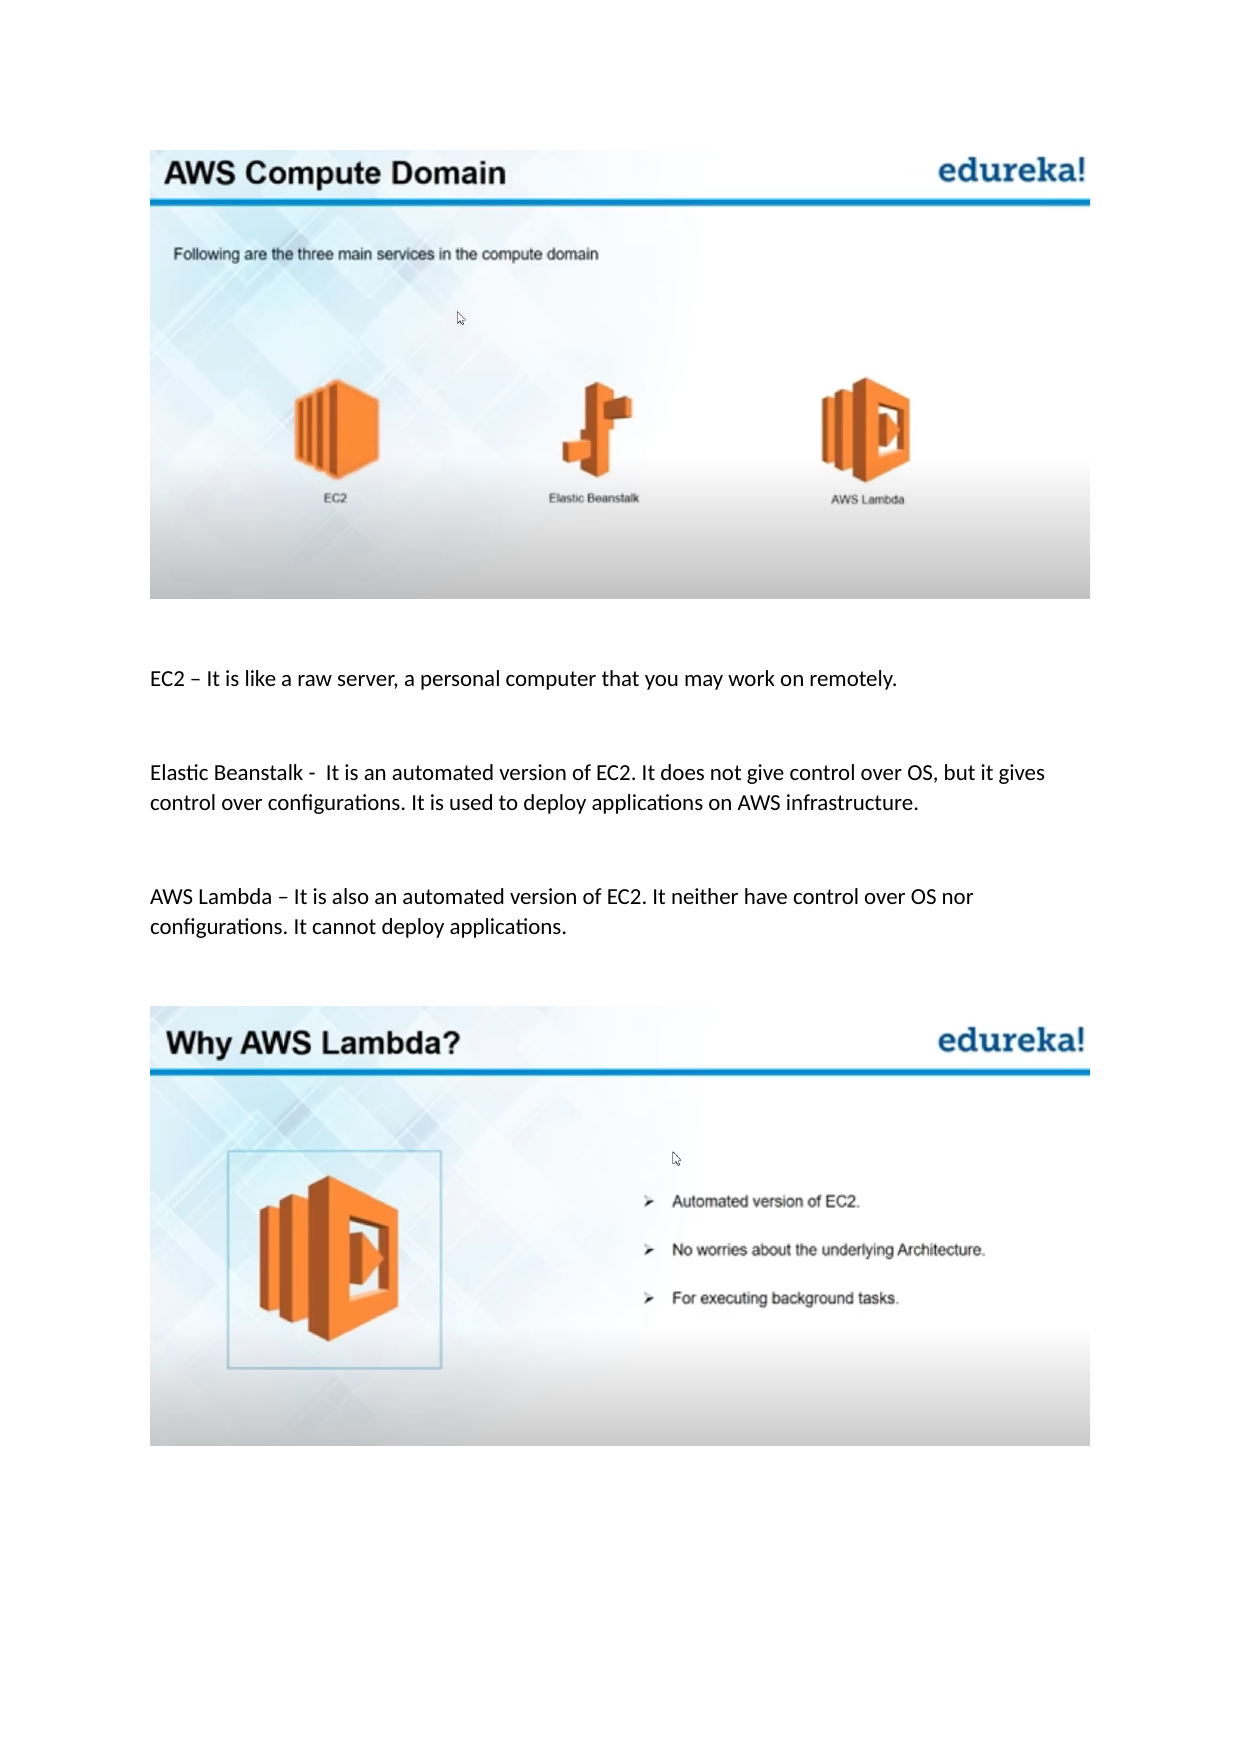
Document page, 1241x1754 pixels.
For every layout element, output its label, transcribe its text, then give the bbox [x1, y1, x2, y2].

picture [150, 1006, 1091, 1446]
picture [150, 150, 1091, 200]
picture [150, 203, 1091, 599]
text AWS Lambda – It is also an automated version of EC2. It neither have control over OS nor configurations. It cannot deploy applications. [150, 882, 1090, 940]
text Elastic Beanstalk - It is an automated version of EC2. It does not give control over OS, but it gives control over configurations. It is used to deploy applications on AWS infrastructure. [150, 758, 1090, 816]
text EC2 – It is like a raw server, a personal computer that you may work on remotely. [150, 664, 1090, 692]
